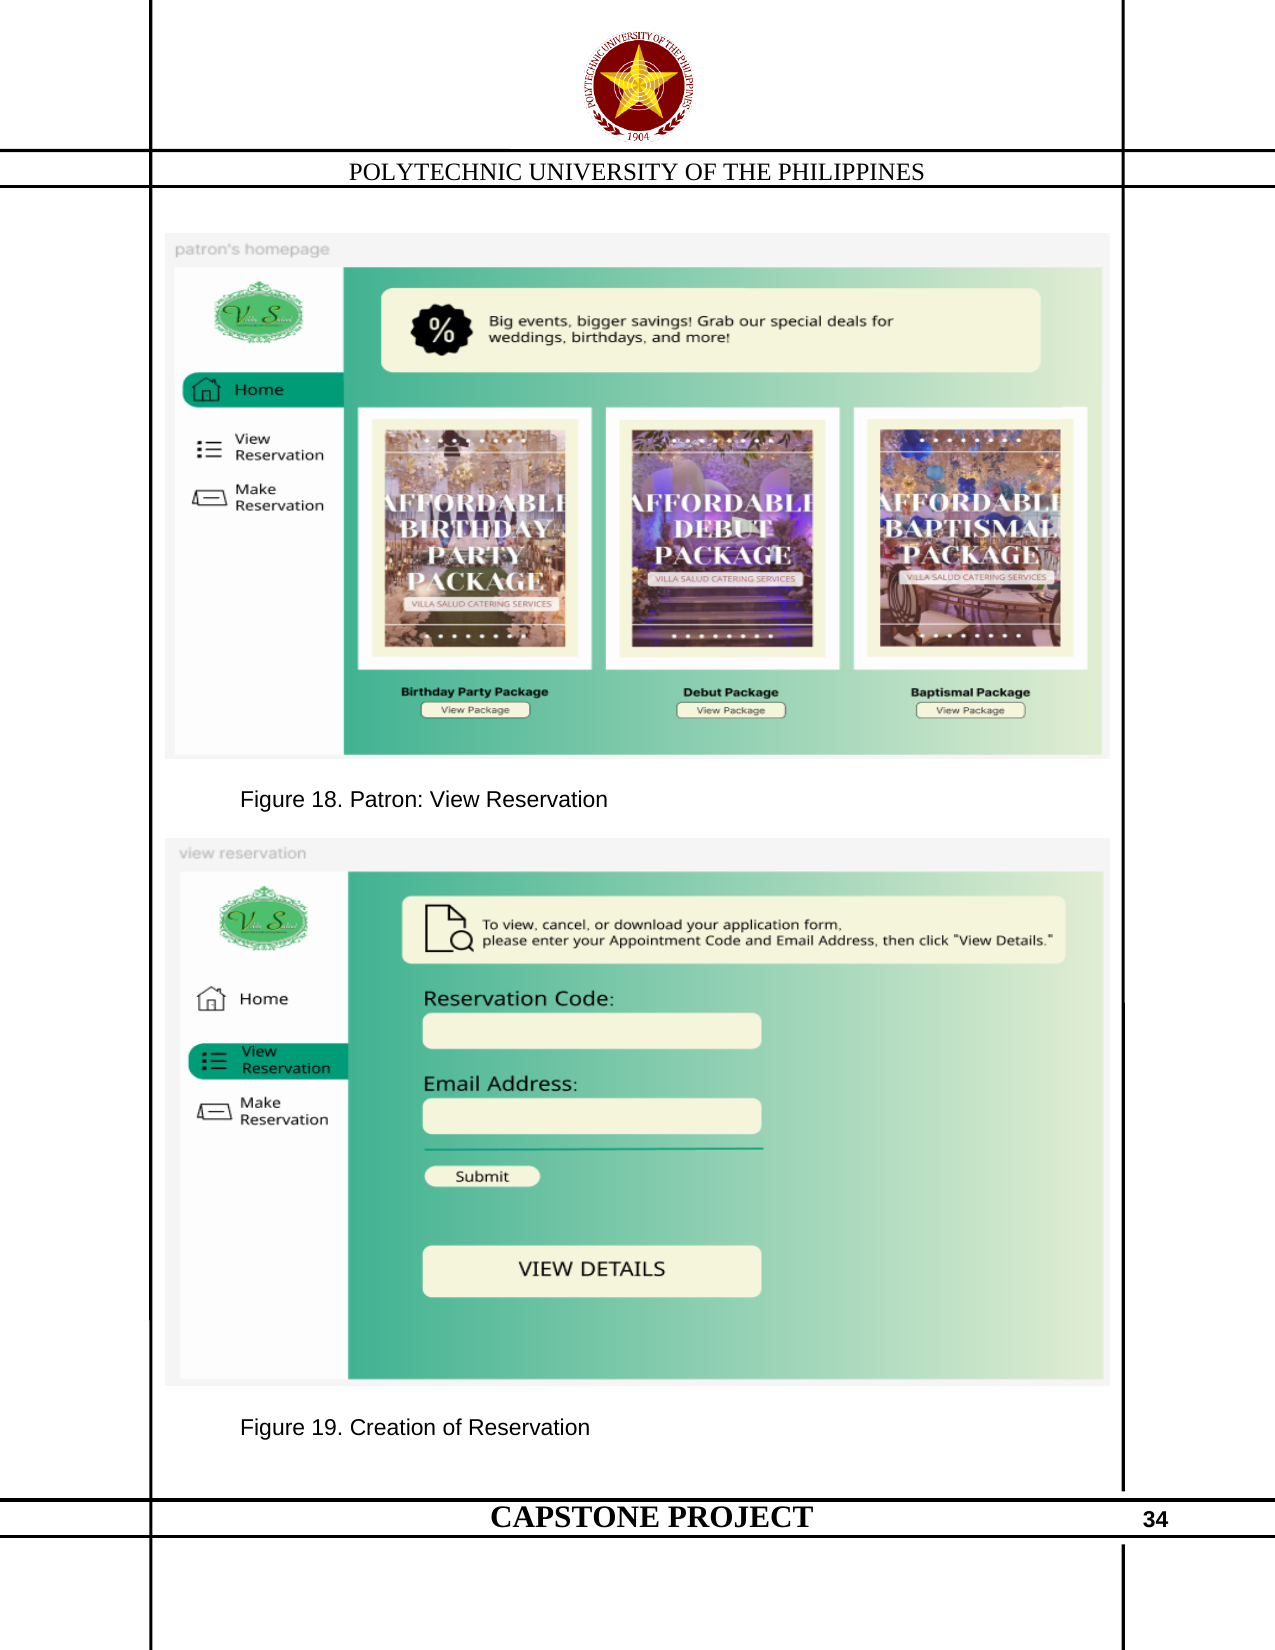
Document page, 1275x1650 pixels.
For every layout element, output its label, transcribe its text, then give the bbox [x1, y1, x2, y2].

picture [582, 31, 694, 142]
text Figure 19. Creation of Reservation [165, 1414, 1110, 1440]
picture [165, 838, 1111, 1386]
picture [165, 233, 1110, 759]
text Figure 18. Patron: View Reservation [165, 786, 1110, 812]
